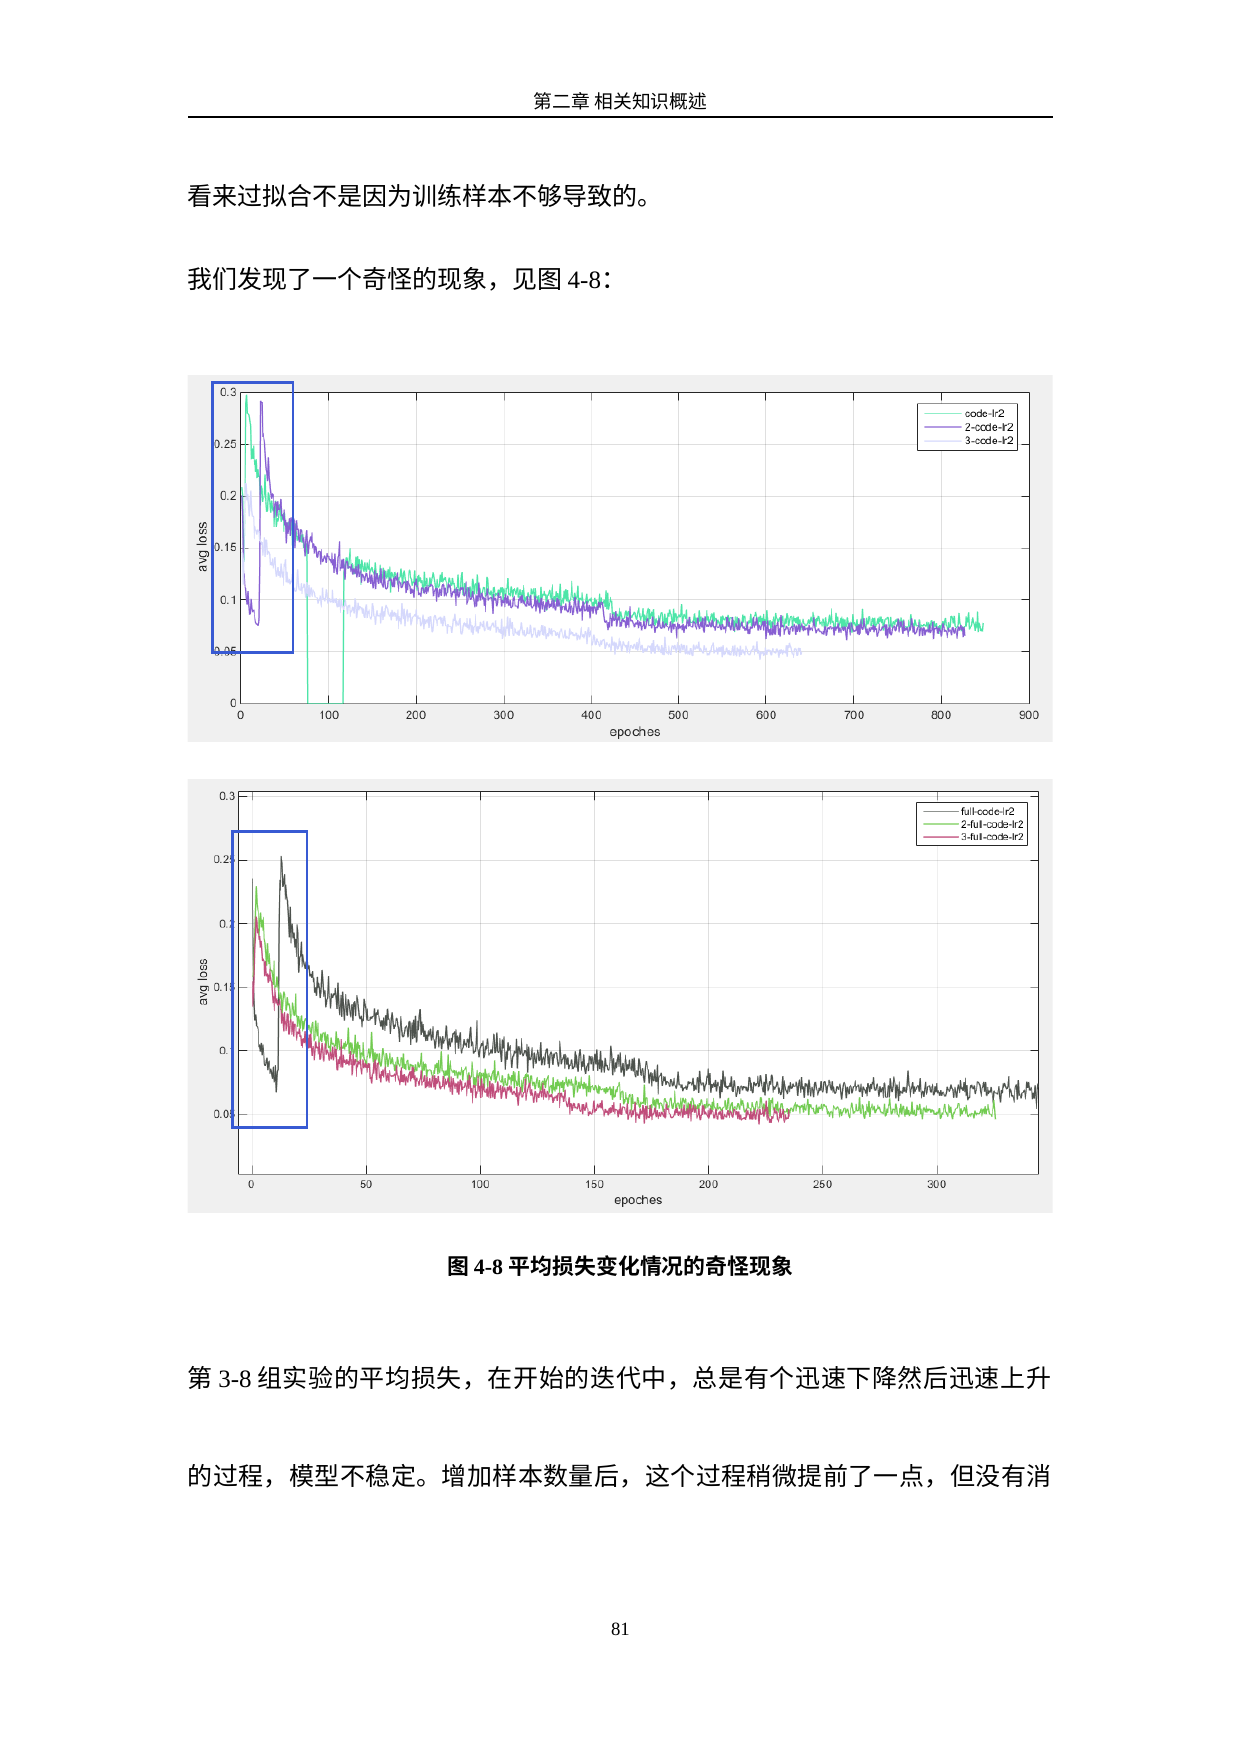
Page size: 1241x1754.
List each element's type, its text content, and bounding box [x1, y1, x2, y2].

picture [187, 779, 1053, 1213]
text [187, 1344, 1053, 1507]
text 图4-8 平均损失变化情况的奇怪现象 [187, 1249, 1053, 1281]
picture [187, 375, 1053, 742]
text 我们发现了一个奇怪的现象，见图4-8： [187, 245, 1053, 310]
text 看来过拟合不是因为训练样本不够导致的。 [187, 162, 1053, 227]
